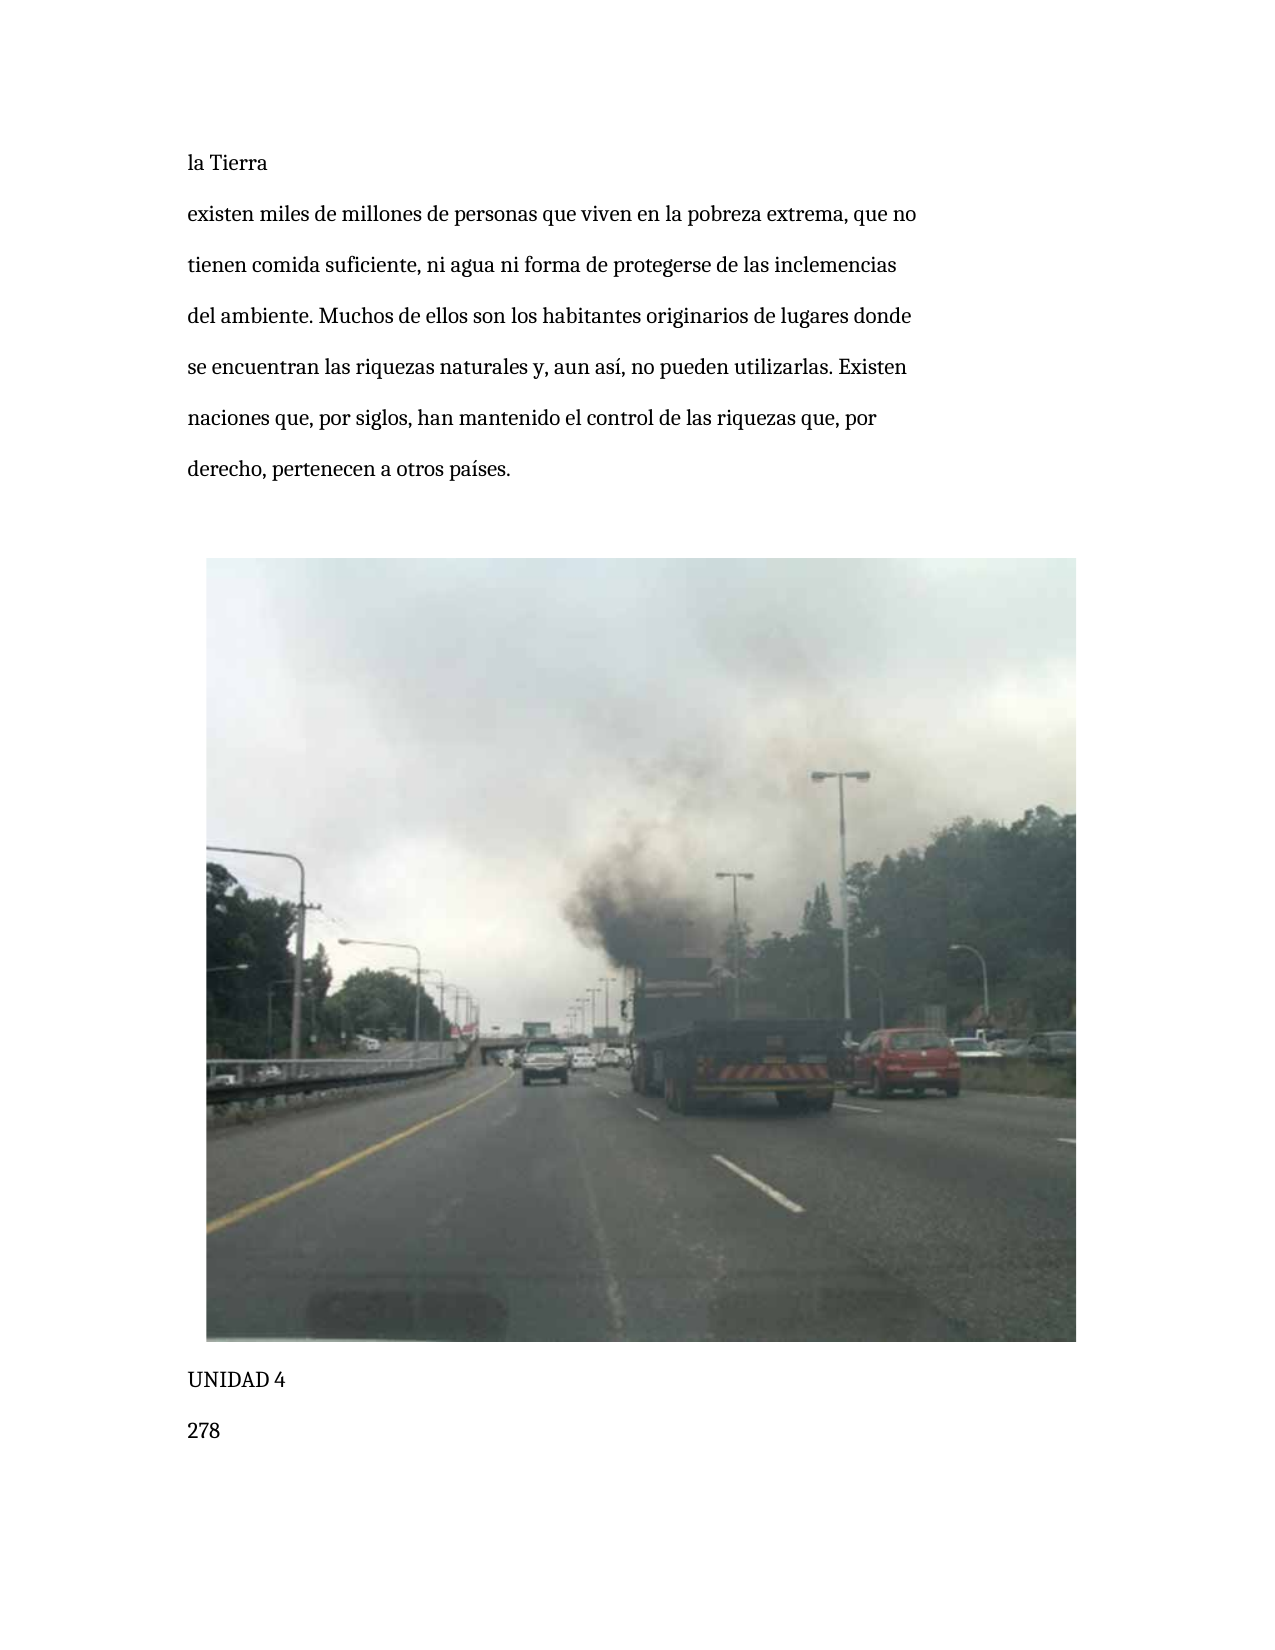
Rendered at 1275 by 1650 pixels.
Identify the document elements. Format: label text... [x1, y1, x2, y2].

text derecho, pertenecen a otros países. [187, 456, 1087, 483]
text tienen comida suficiente, ni agua ni forma de protegerse de las inclemencias [187, 252, 1087, 278]
text naciones que, por siglos, han mantenido el control de las riquezas que, por [187, 405, 1087, 432]
picture [206, 558, 1077, 1342]
text existen miles de millones de personas que viven en la pobreza extrema, que no [187, 201, 1087, 227]
text 278 [187, 1418, 1087, 1444]
text del ambiente. Muchos de ellos son los habitantes originarios de lugares donde [187, 303, 1087, 329]
text la Tierra [187, 150, 1087, 176]
text se encuentran las riquezas naturales y, aun así, no pueden utilizarlas. Existen [187, 354, 1087, 381]
text UNIDAD 4 [187, 1367, 1087, 1393]
